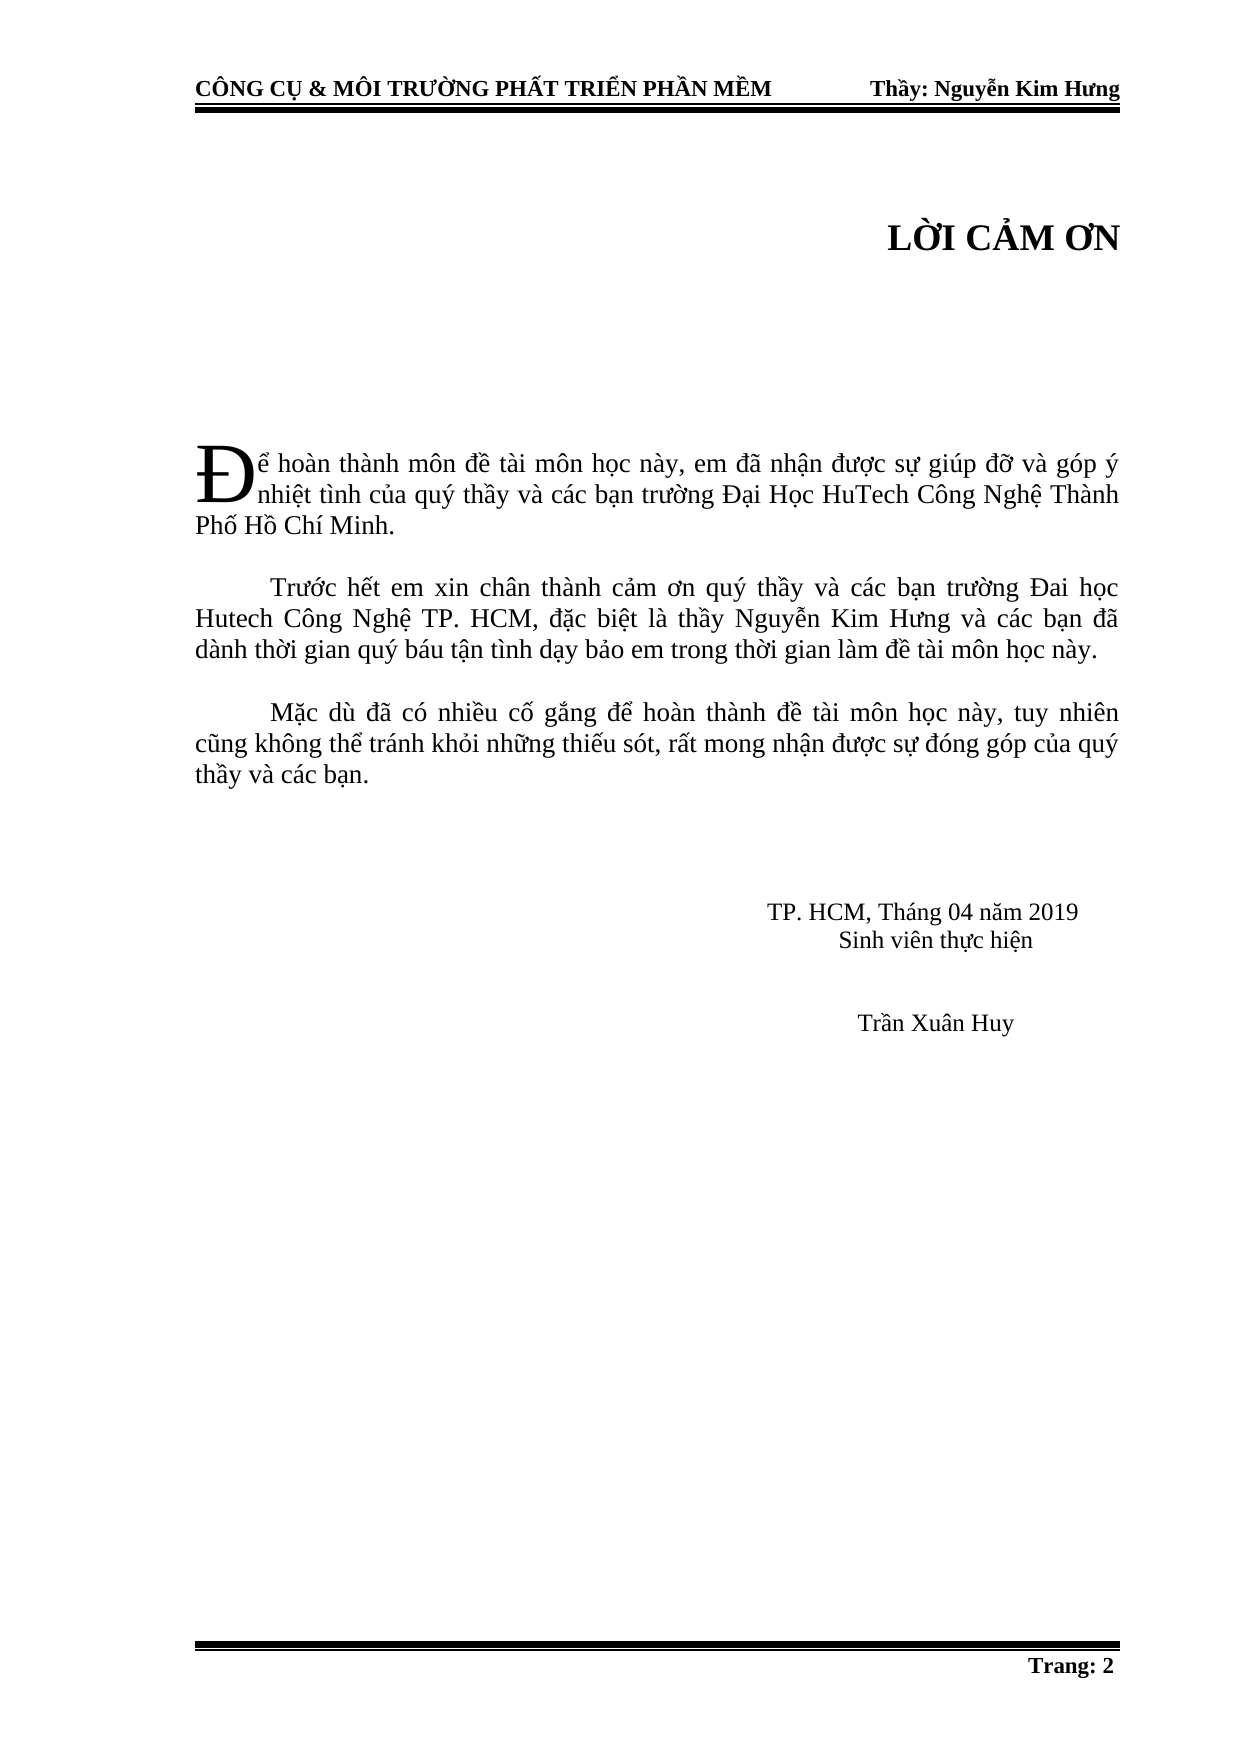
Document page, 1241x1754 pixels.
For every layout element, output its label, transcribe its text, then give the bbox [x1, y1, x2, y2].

text Mặc dù đã có nhiều cố gắng để hoàn thành đề tài môn học này, tuy nhiên cũng không thể tránh khỏi những thiếu sót, rất mong nhận được sự đóng góp của quý thầy và các bạn. [195, 696, 1120, 789]
title LỜI CẢM ƠN [195, 215, 1120, 258]
text Trước hết em xin chân thành cảm ơn quý thầy và các bạn trường Đai học Hutech Công Nghệ TP. HCM, đặc biệt là thầy Nguyễn Kim Hưng và các bạn đã dành thời gian quý báu tận tình dạy bảo em trong thời gian làm đề tài môn học này. [195, 571, 1120, 665]
text Sinh viên thực hiện [195, 926, 1120, 954]
text TP. HCM, Tháng 04 năm 2019 [195, 897, 1120, 926]
text Trần Xuân Huy [195, 1008, 1120, 1037]
text ể hoàn thành môn đề tài môn học này, em đã nhận được sự giúp đỡ và góp ý nhiệt tình của quý thầy và các bạn trường Đại Học HuTech Công Nghệ Thành Phố Hồ Chí Minh. [195, 447, 1120, 540]
